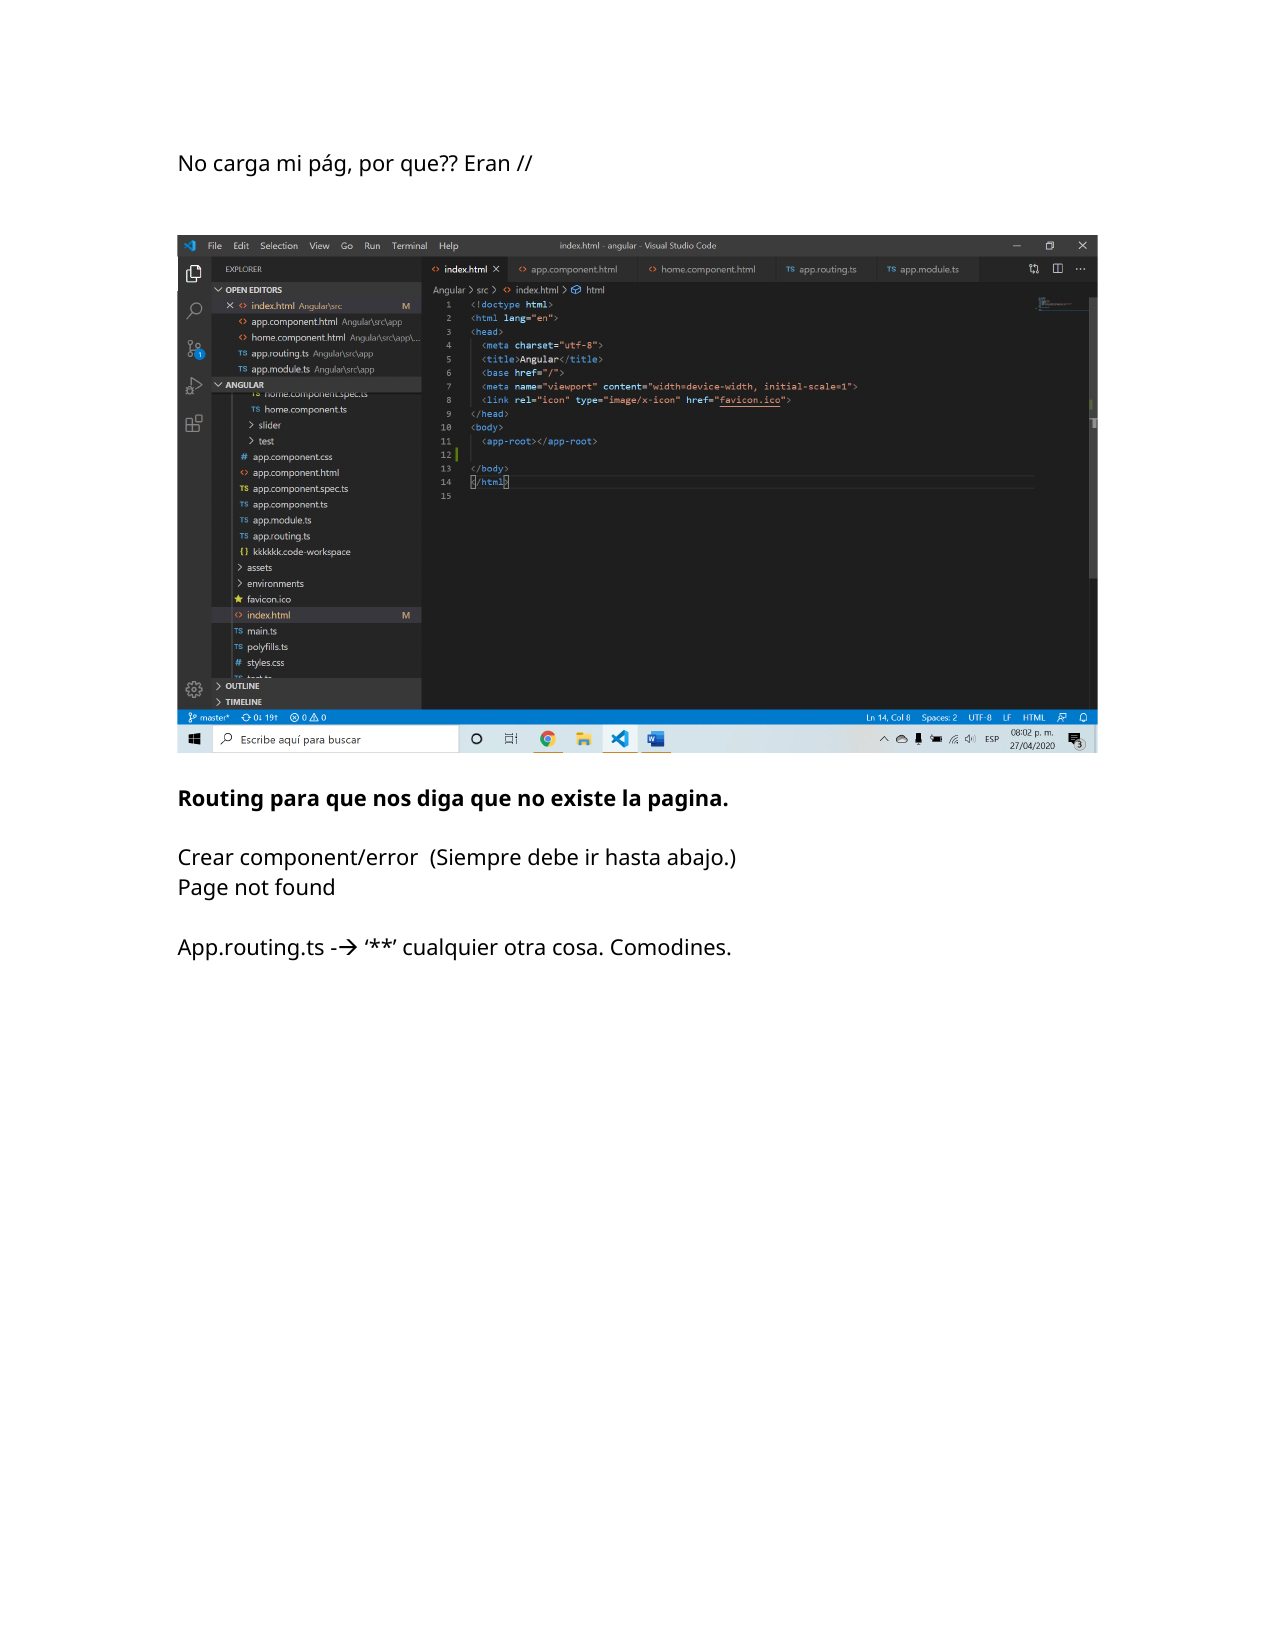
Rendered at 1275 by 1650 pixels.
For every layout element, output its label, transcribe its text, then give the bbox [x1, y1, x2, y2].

text Page not found [177, 872, 1098, 902]
text Crear component/error (Siempre debe ir hasta abajo.) [177, 842, 1098, 872]
text No carga mi pág, por que?? Eran // [177, 148, 1098, 205]
text Routing para que nos diga que no existe la pagina. [177, 783, 1098, 813]
picture [177, 235, 1098, 753]
text App.routing.ts - ‘**’ cualquier otra cosa. Comodines. [177, 932, 1098, 962]
